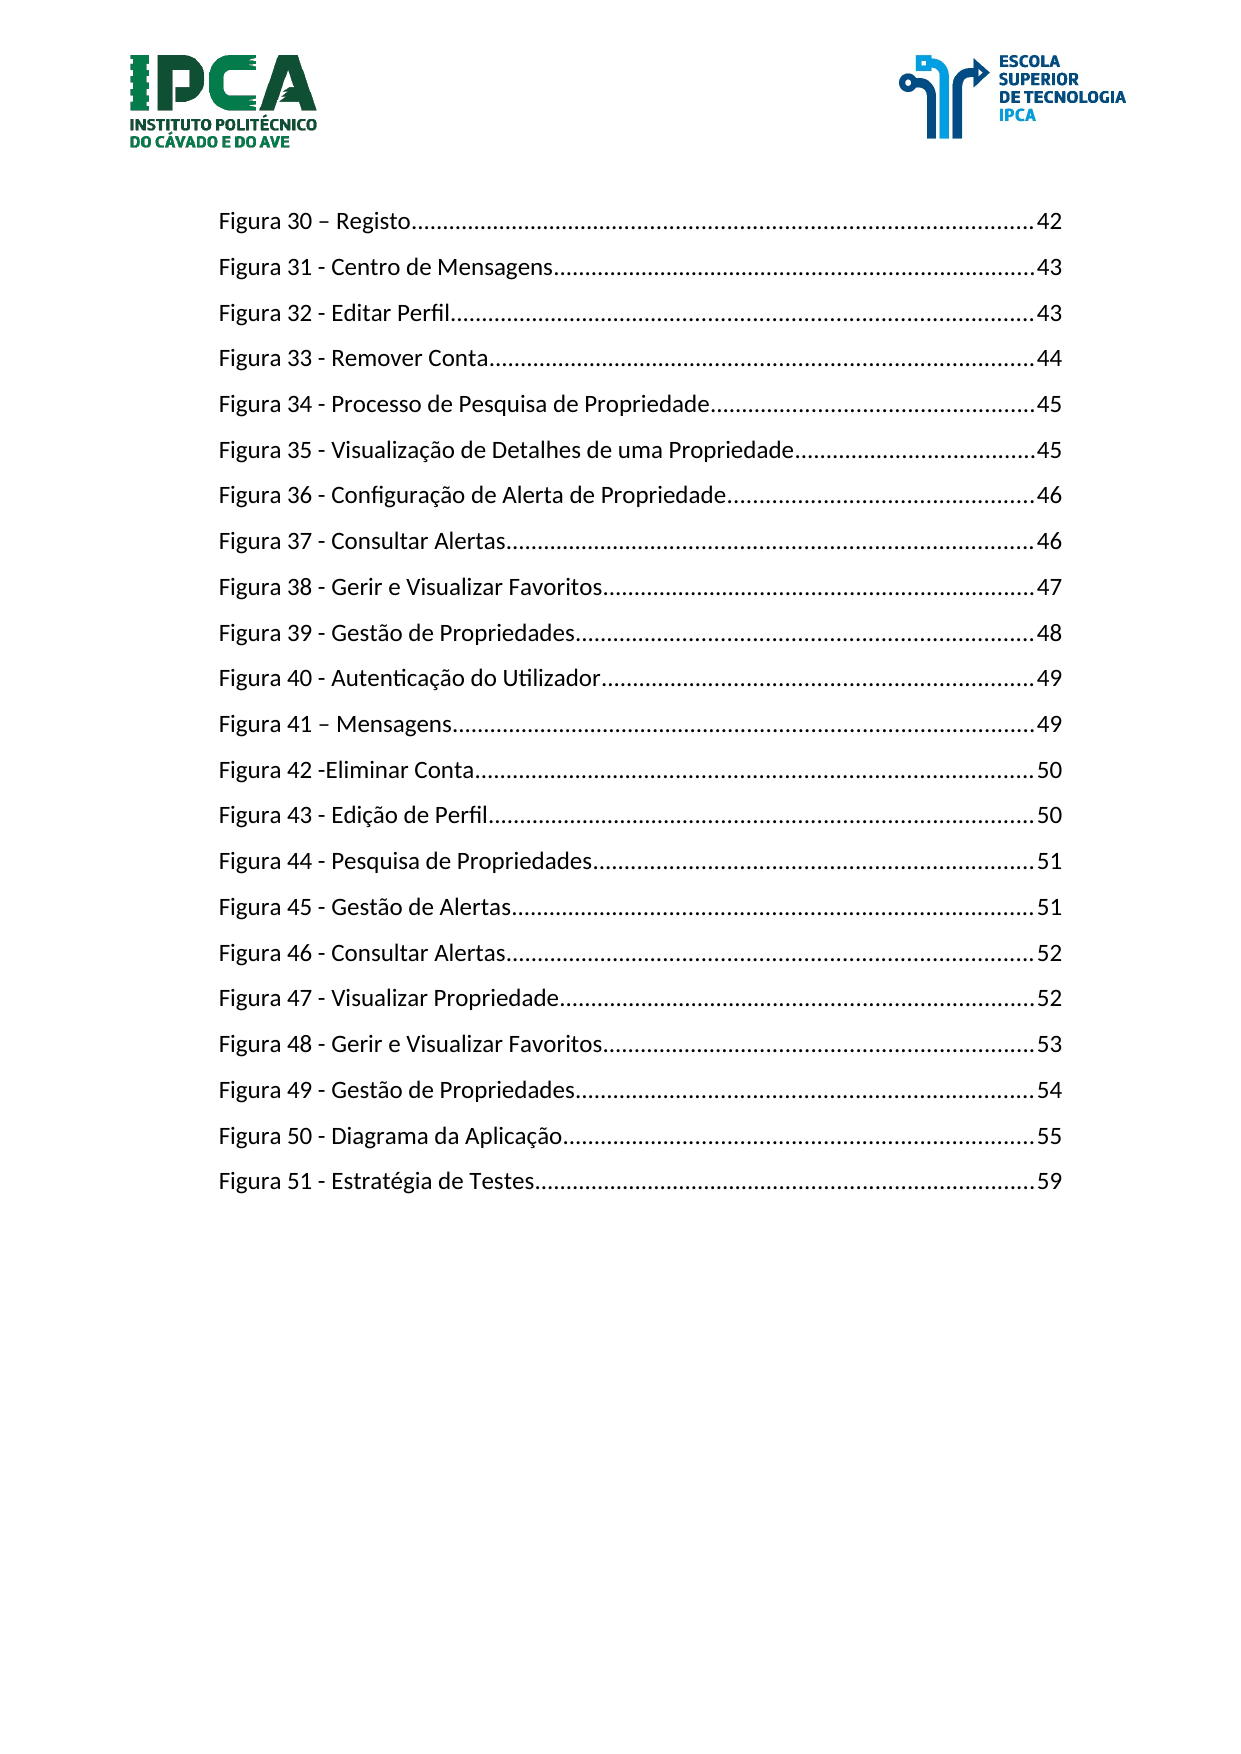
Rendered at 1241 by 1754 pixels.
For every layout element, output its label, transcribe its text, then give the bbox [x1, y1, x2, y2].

text Figura 48 - Gerir e Visualizar Favoritos 53 [177, 1028, 1063, 1059]
text Figura 30 – Registo 42 [177, 205, 1063, 236]
text Figura 35 - Visualização de Detalhes de uma Propriedade 45 [177, 434, 1063, 464]
text Figura 41 – Mensagens 49 [177, 708, 1063, 739]
text Figura 39 - Gestão de Propriedades 48 [177, 617, 1063, 647]
text Figura 33 - Remover Conta 44 [177, 342, 1063, 373]
text Figura 38 - Gerir e Visualizar Favoritos 47 [177, 571, 1063, 602]
text Figura 47 - Visualizar Propriedade 52 [177, 983, 1063, 1013]
text Figura 44 - Pesquisa de Propriedades 51 [177, 845, 1063, 876]
text Figura 42 -Eliminar Conta 50 [177, 754, 1063, 784]
text Figura 31 - Centro de Mensagens 43 [177, 251, 1063, 281]
picture [126, 51, 318, 149]
text Figura 51 - Estratégia de Testes 59 [177, 1166, 1063, 1196]
text Figura 32 - Editar Perfil 43 [177, 297, 1063, 327]
text Figura 45 - Gestão de Alertas 51 [177, 891, 1063, 922]
text Figura 40 - Autenticação do Utilizador 49 [177, 662, 1063, 693]
text Figura 36 - Configuração de Alerta de Propriedade 46 [177, 479, 1063, 510]
text Figura 37 - Consultar Alertas 46 [177, 525, 1063, 556]
picture [896, 51, 1132, 143]
text Figura 46 - Consultar Alertas 52 [177, 937, 1063, 967]
text Figura 34 - Processo de Pesquisa de Propriedade 45 [177, 388, 1063, 419]
text Figura 49 - Gestão de Propriedades 54 [177, 1074, 1063, 1104]
text Figura 43 - Edição de Perfil 50 [177, 800, 1063, 830]
text Figura 50 - Diagrama da Aplicação 55 [177, 1120, 1063, 1150]
